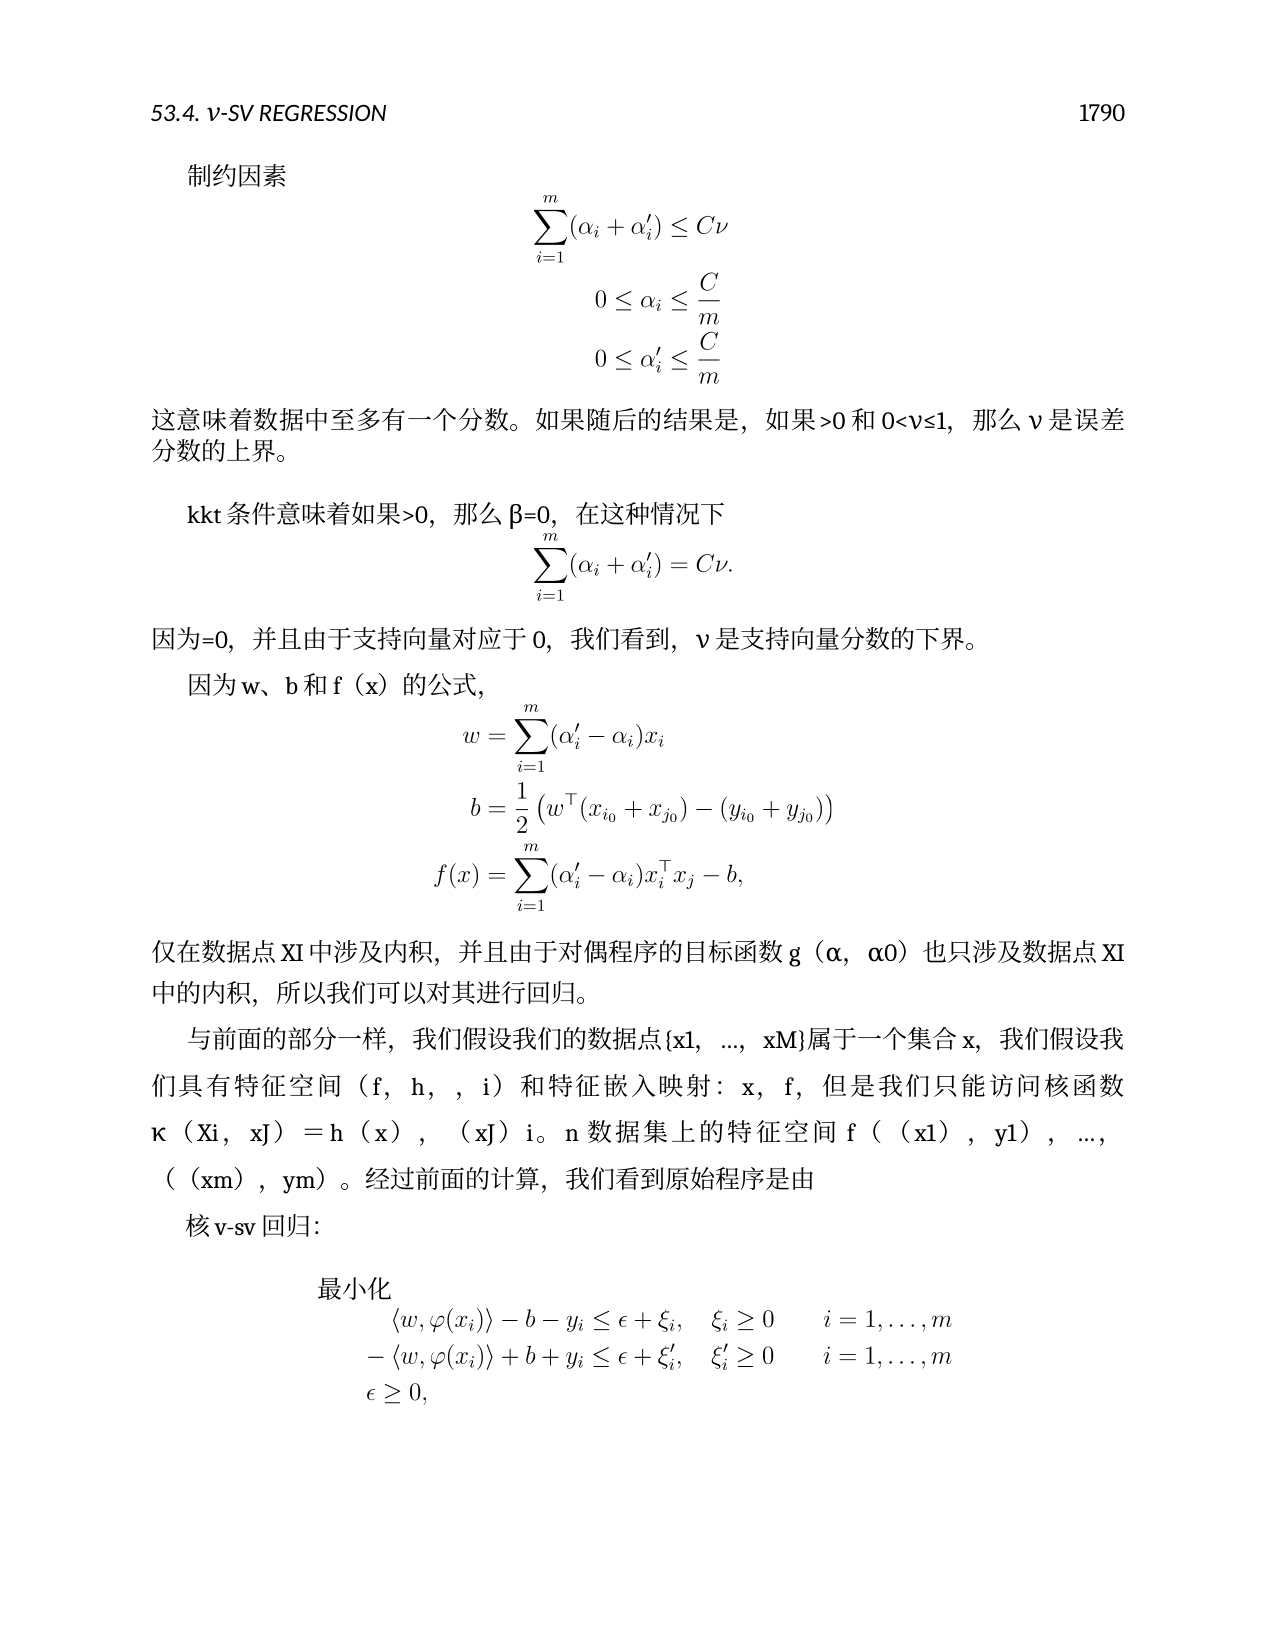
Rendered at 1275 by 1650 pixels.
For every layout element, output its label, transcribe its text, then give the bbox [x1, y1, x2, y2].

text 最小化 [317, 1276, 889, 1305]
text kkt条件意味着如果>0，那么β=0，在这种情况下 [187, 501, 1125, 530]
picture [533, 532, 732, 601]
text 仅在数据点XI中涉及内积，并且由于对偶程序的目标函数g（α，α0）也只涉及数据点XI中的内积，所以我们可以对其进行回归。 [151, 939, 1125, 1008]
picture [433, 703, 832, 911]
picture [533, 194, 728, 384]
text 这意味着数据中至多有一个分数。如果随后的结果是，如果>0和0<ν≤1，那么ν是误差分数的上界。 [151, 407, 1125, 467]
text 因为=0，并且由于支持向量对应于0，我们看到，ν是支持向量分数的下界。 [151, 626, 1125, 654]
text 核v-sv回归： [185, 1213, 1125, 1242]
text 与前面的部分一样，我们假设我们的数据点{x1，…，xM}属于一个集合x，我们假设我们具有特征空间（f，h，，i）和特征嵌入映射：x，f，但是我们只能访问核函数κ（Xi，xJ）＝h（x），（xJ）i。n数据集上的特征空间f（（x1），y1），…，（（xm），ym）。经过前面的计算，我们看到原始程序是由 [151, 1026, 1125, 1195]
text 制约因素 [187, 163, 1125, 192]
picture [366, 1307, 952, 1405]
text 因为w、b和f（x）的公式， [187, 672, 1125, 701]
